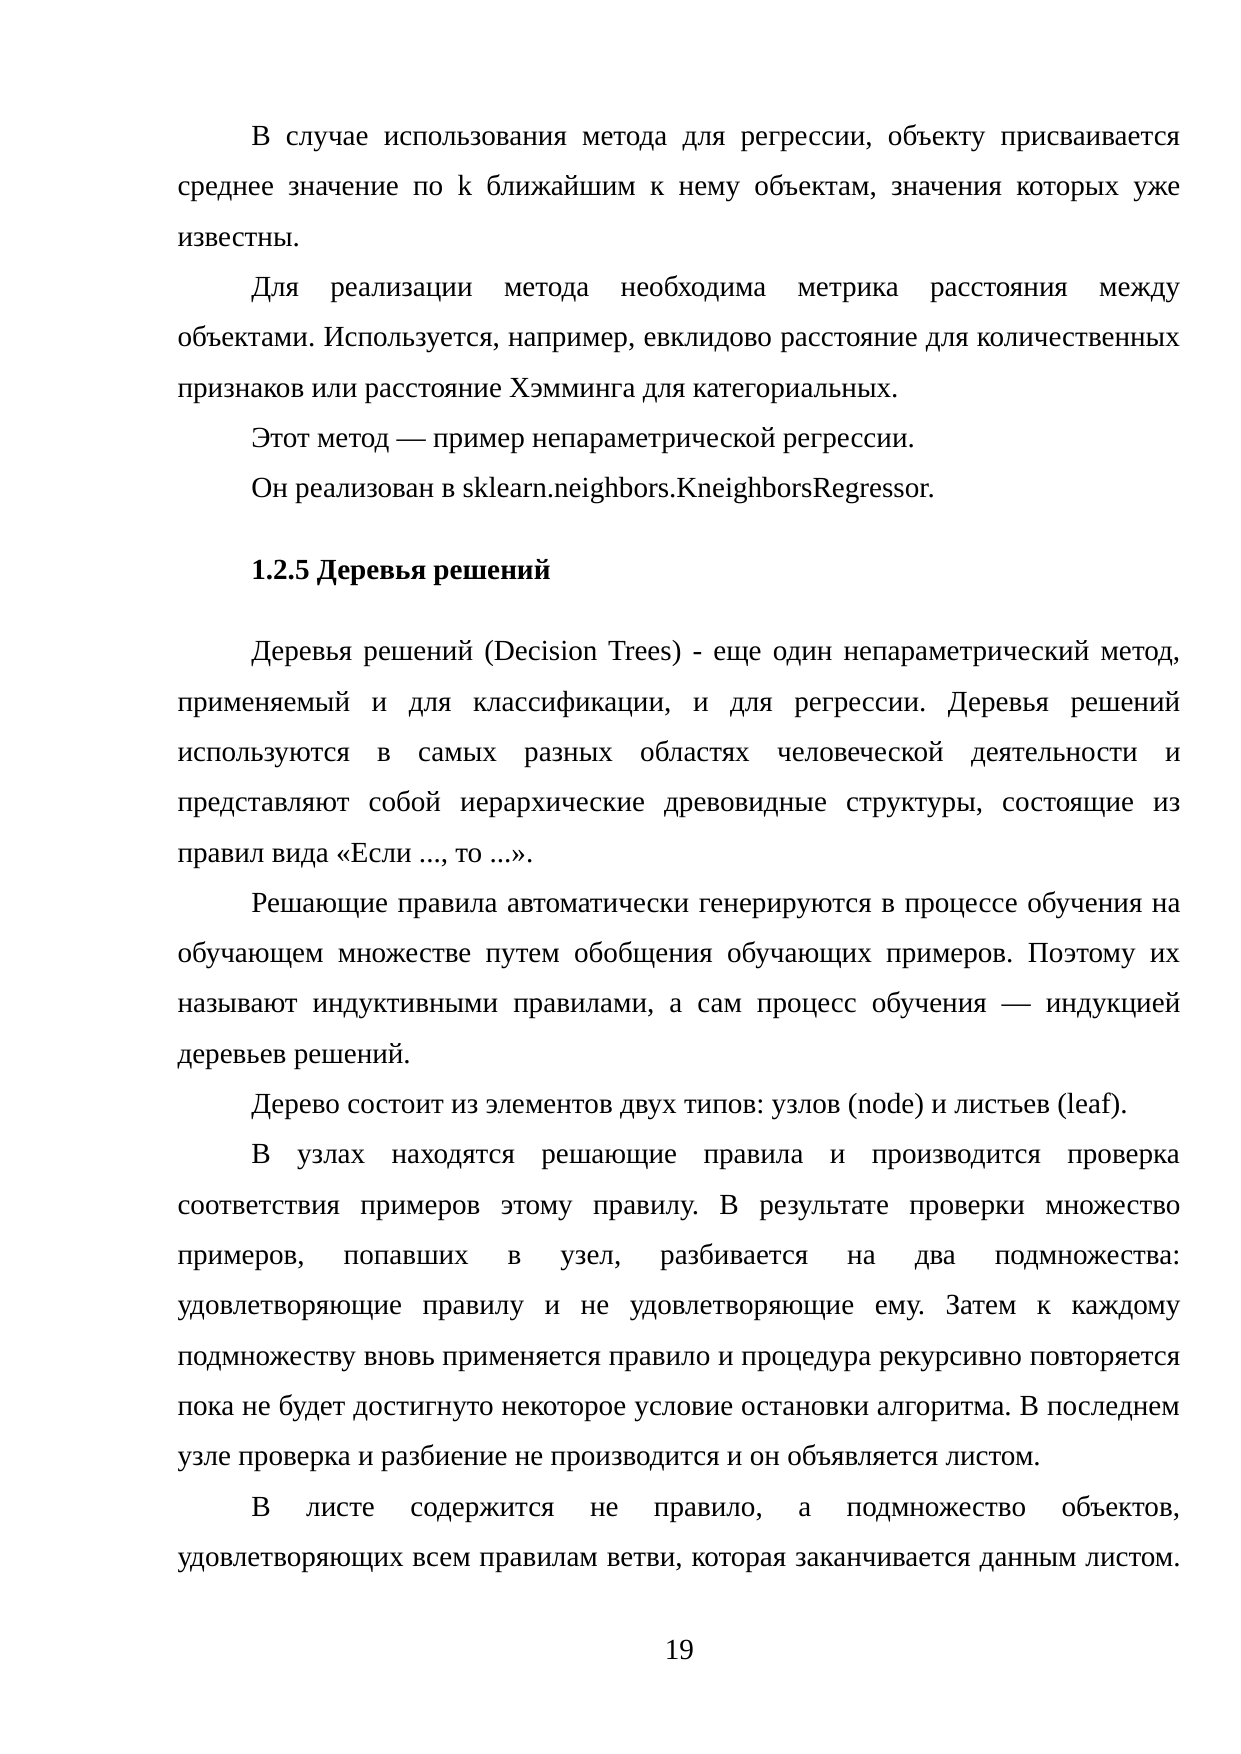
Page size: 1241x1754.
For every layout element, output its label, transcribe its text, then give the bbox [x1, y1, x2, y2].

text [177, 1489, 1181, 1573]
text Дерево состоит из элементов двух типов: узлов (node) и листьев (leaf). [177, 1086, 1181, 1120]
text Решающие правила автоматически генерируются в процессе обучения на обучающем множестве путем обобщения обучающих примеров. Поэтому их называют индуктивными правилами, а сам процесс обучения — индукцией деревьев решений. [177, 885, 1181, 1069]
text В узлах находятся решающие правила и производится проверка соответствия примеров этому правилу. В результате проверки множество примеров, попавших в узел, разбивается на два подмножества: удовлетворяющие правилу и не удовлетворяющие ему. Затем к каждому подмножеству вновь применяется правило и процедура рекурсивно повторяется пока не будет достигнуто некоторое условие остановки алгоритма. В последнем узле проверка и разбиение не производится и он объявляется листом. [177, 1137, 1181, 1472]
text Он реализован в sklearn.neighbors.KneighborsRegressor. [177, 470, 1181, 504]
text Для реализации метода необходима метрика расстояния между объектами. Используется, например, евклидово расстояние для количественных признаков или расстояние Хэмминга для категориальных. [177, 269, 1181, 403]
subtitle 1.2.5 Деревья решений [177, 552, 1181, 585]
text В случае использования метода для регрессии, объекту присваивается среднее значение по k ближайшим к нему объектам, значения которых уже известны. [177, 118, 1181, 252]
text Деревья решений (Decision Trees) - еще один непараметрический метод, применяемый и для классификации, и для регрессии. Деревья решений используются в самых разных областях человеческой деятельности и представляют собой иерархические древовидные структуры, состоящие из правил вида «Если ..., то ...». [177, 633, 1181, 868]
text Этот метод — пример непараметрической регрессии. [177, 420, 1181, 453]
